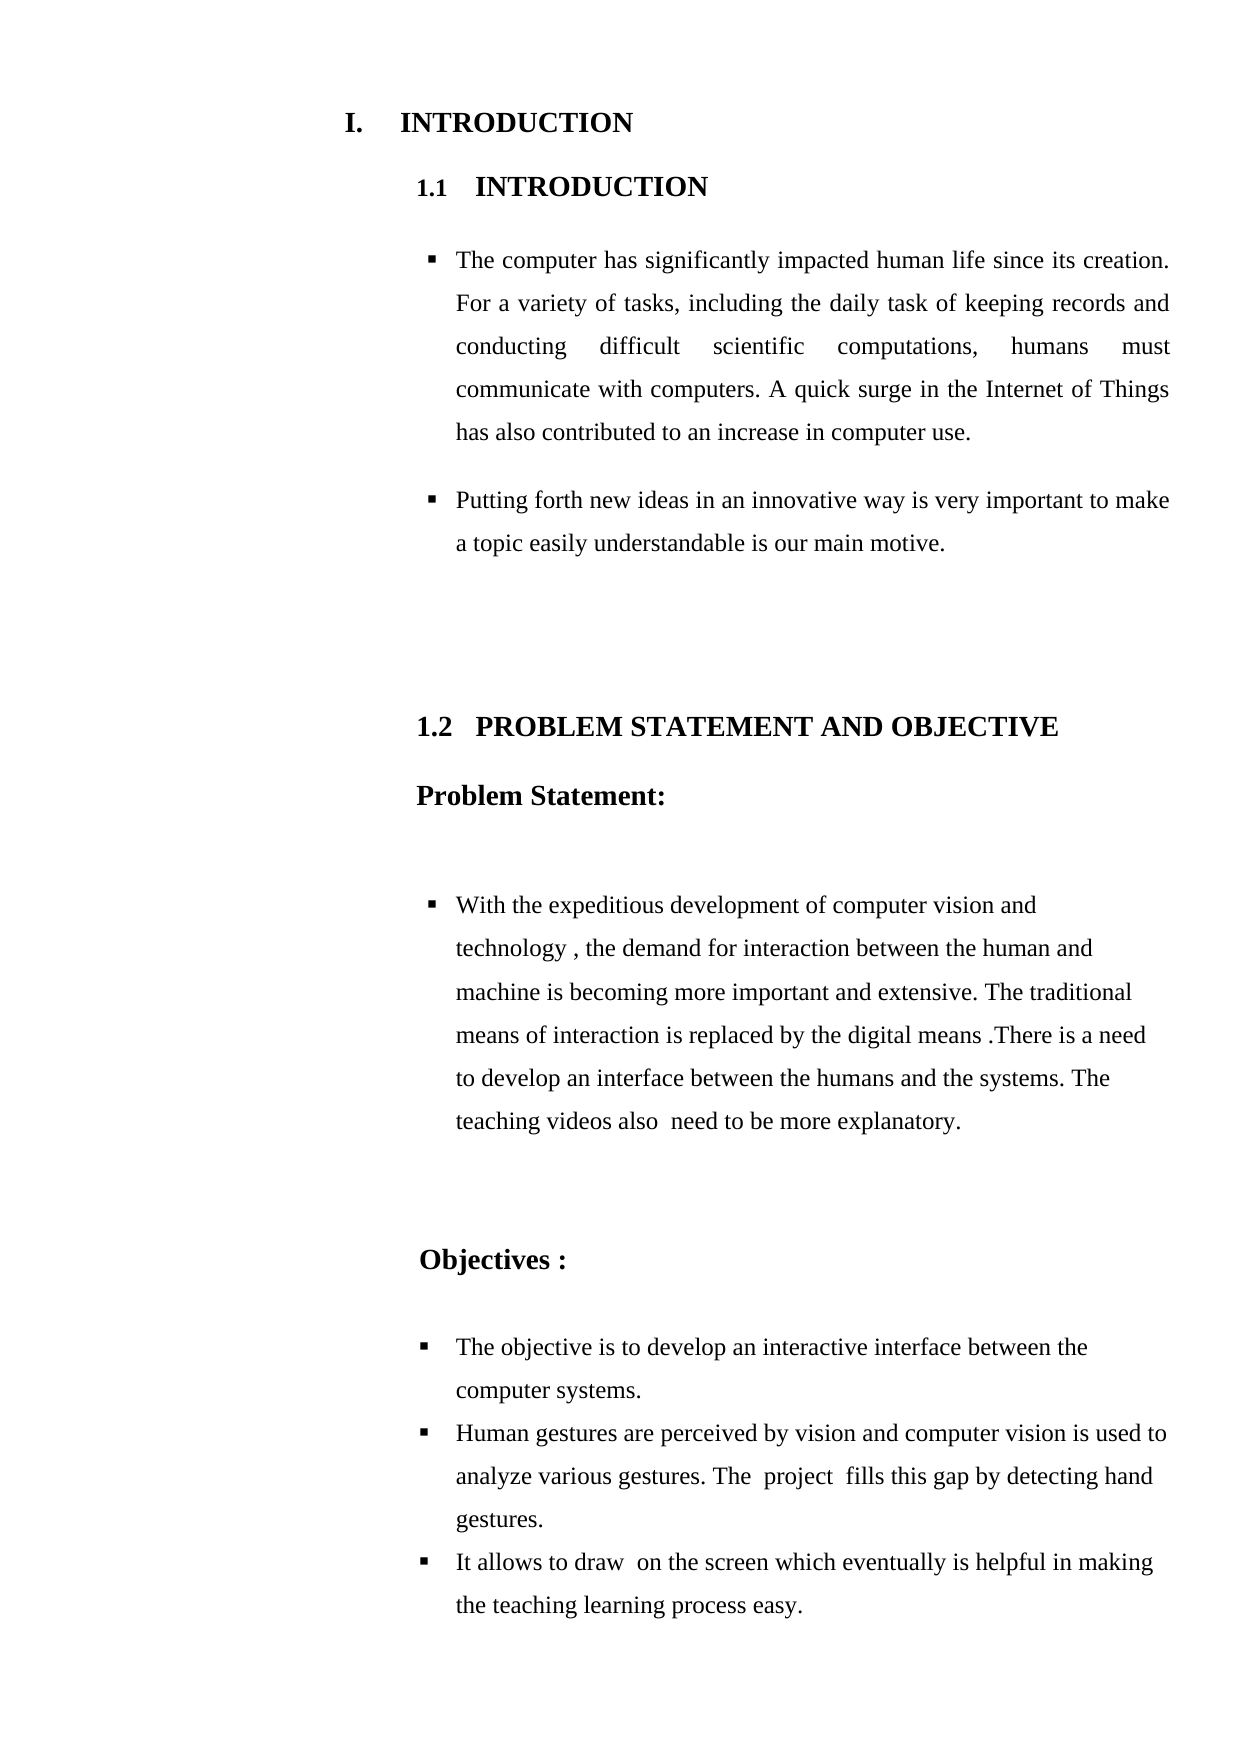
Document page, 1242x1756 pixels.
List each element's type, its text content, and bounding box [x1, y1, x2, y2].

text Objectives : [419, 1242, 1171, 1276]
text I. INTRODUCTION [175, 105, 1171, 138]
list With the expeditious development of computer vision and technology , the demand for interaction between the human and machine is becoming more important and extensive. The traditional means of interaction is replaced by the digital means .There is a need to develop an interface between the humans and the systems. The teaching videos also need to be more explanatory. [426, 890, 1164, 1135]
list The computer has significantly impacted human life since its creation. For a variety of tasks, including the daily task of keeping records and conducting difficult scientific computations, humans must communicate with computers. A quick surge in the Internet of Things has also contributed to an increase in computer use. [426, 245, 1171, 446]
text Problem Statement: [416, 778, 918, 812]
list PROBLEM STATEMENT AND OBJECTIVE [416, 709, 1061, 742]
list Human gestures are perceived by vision and computer vision is used to analyze various gestures. The project fills this gap by detecting hand gestures. [418, 1418, 1171, 1533]
list Putting forth new ideas in an innovative way is very important to make a topic easily understandable is our main motive. [426, 485, 1171, 557]
text 1.1 INTRODUCTION [175, 169, 1171, 203]
list The objective is to develop an interactive interface between the computer systems. [418, 1332, 1171, 1404]
list It allows to draw on the screen which eventually is helpful in making the teaching learning process easy. [418, 1547, 1171, 1619]
